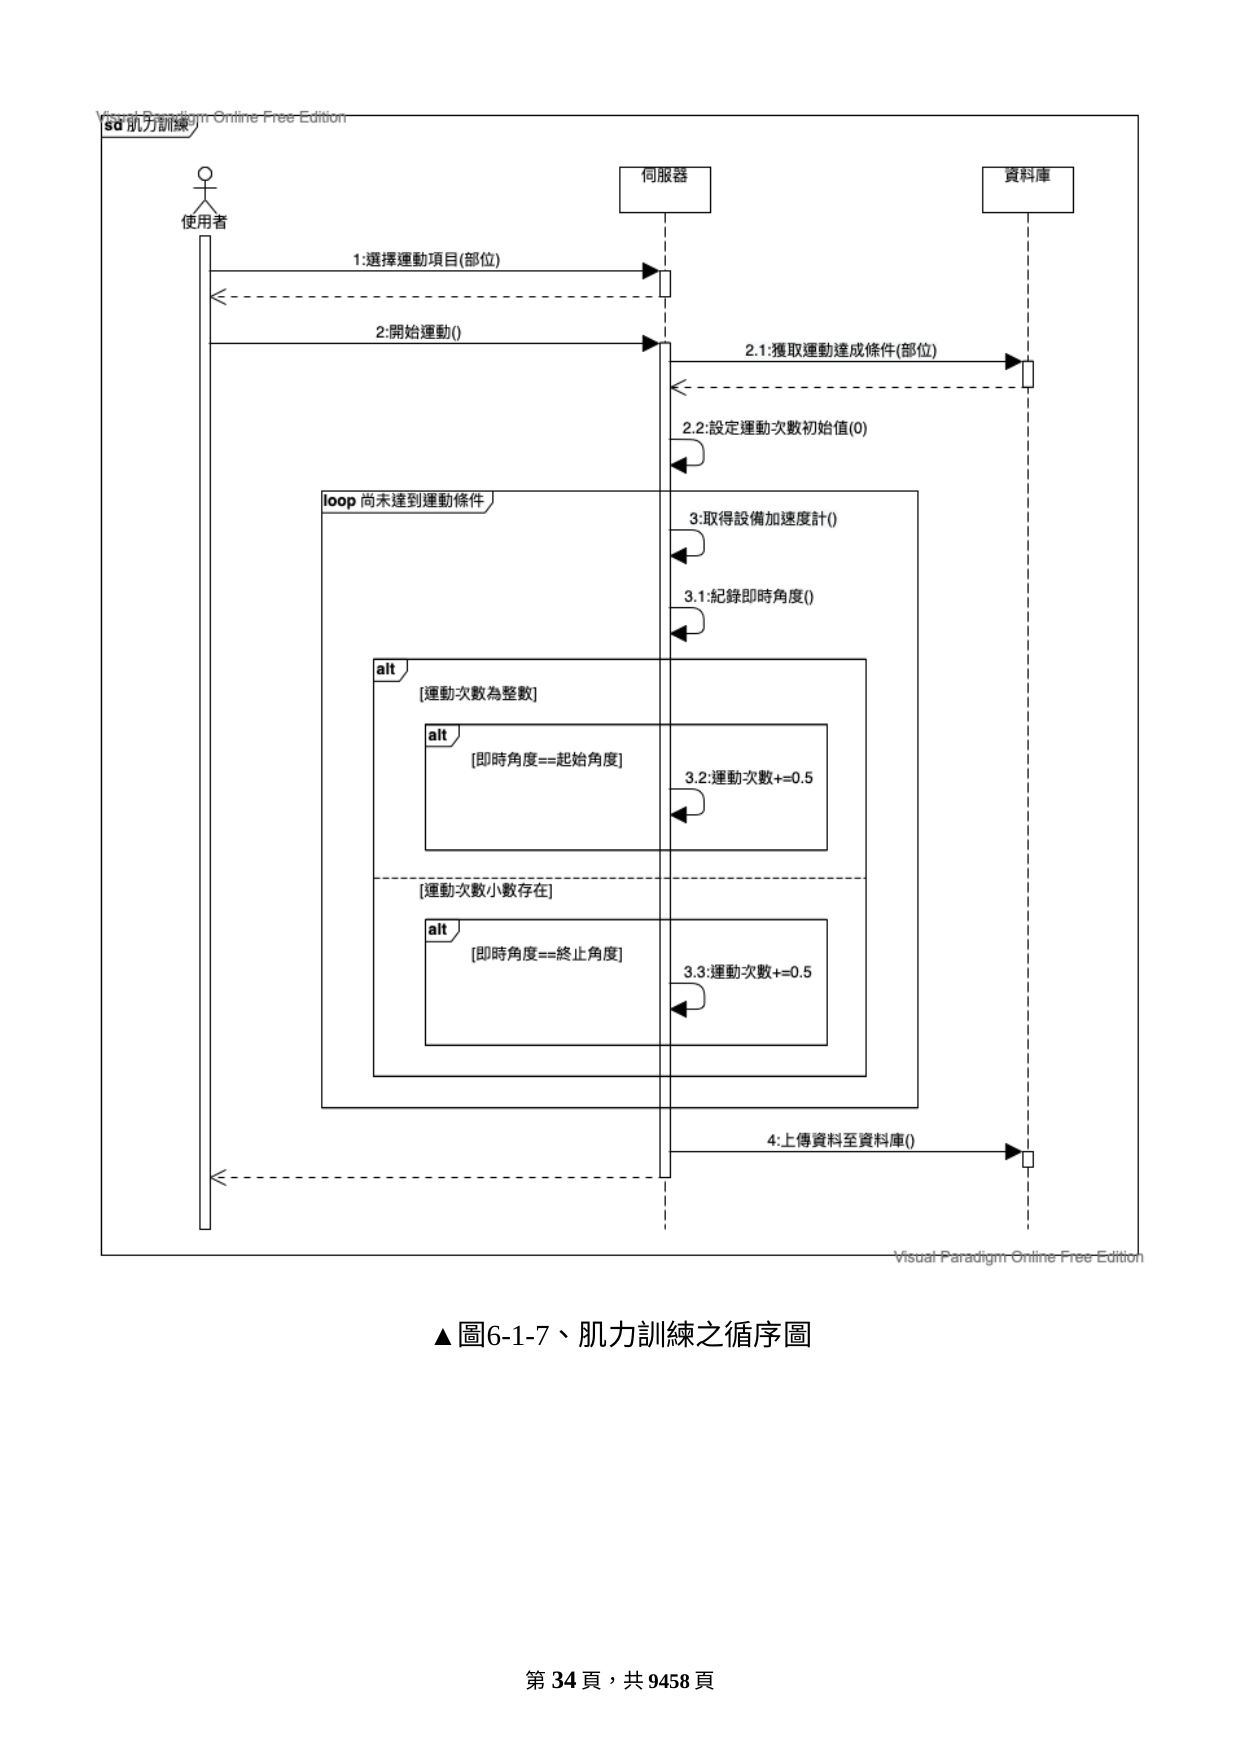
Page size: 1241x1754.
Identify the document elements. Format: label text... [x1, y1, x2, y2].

picture [88, 102, 1152, 1269]
